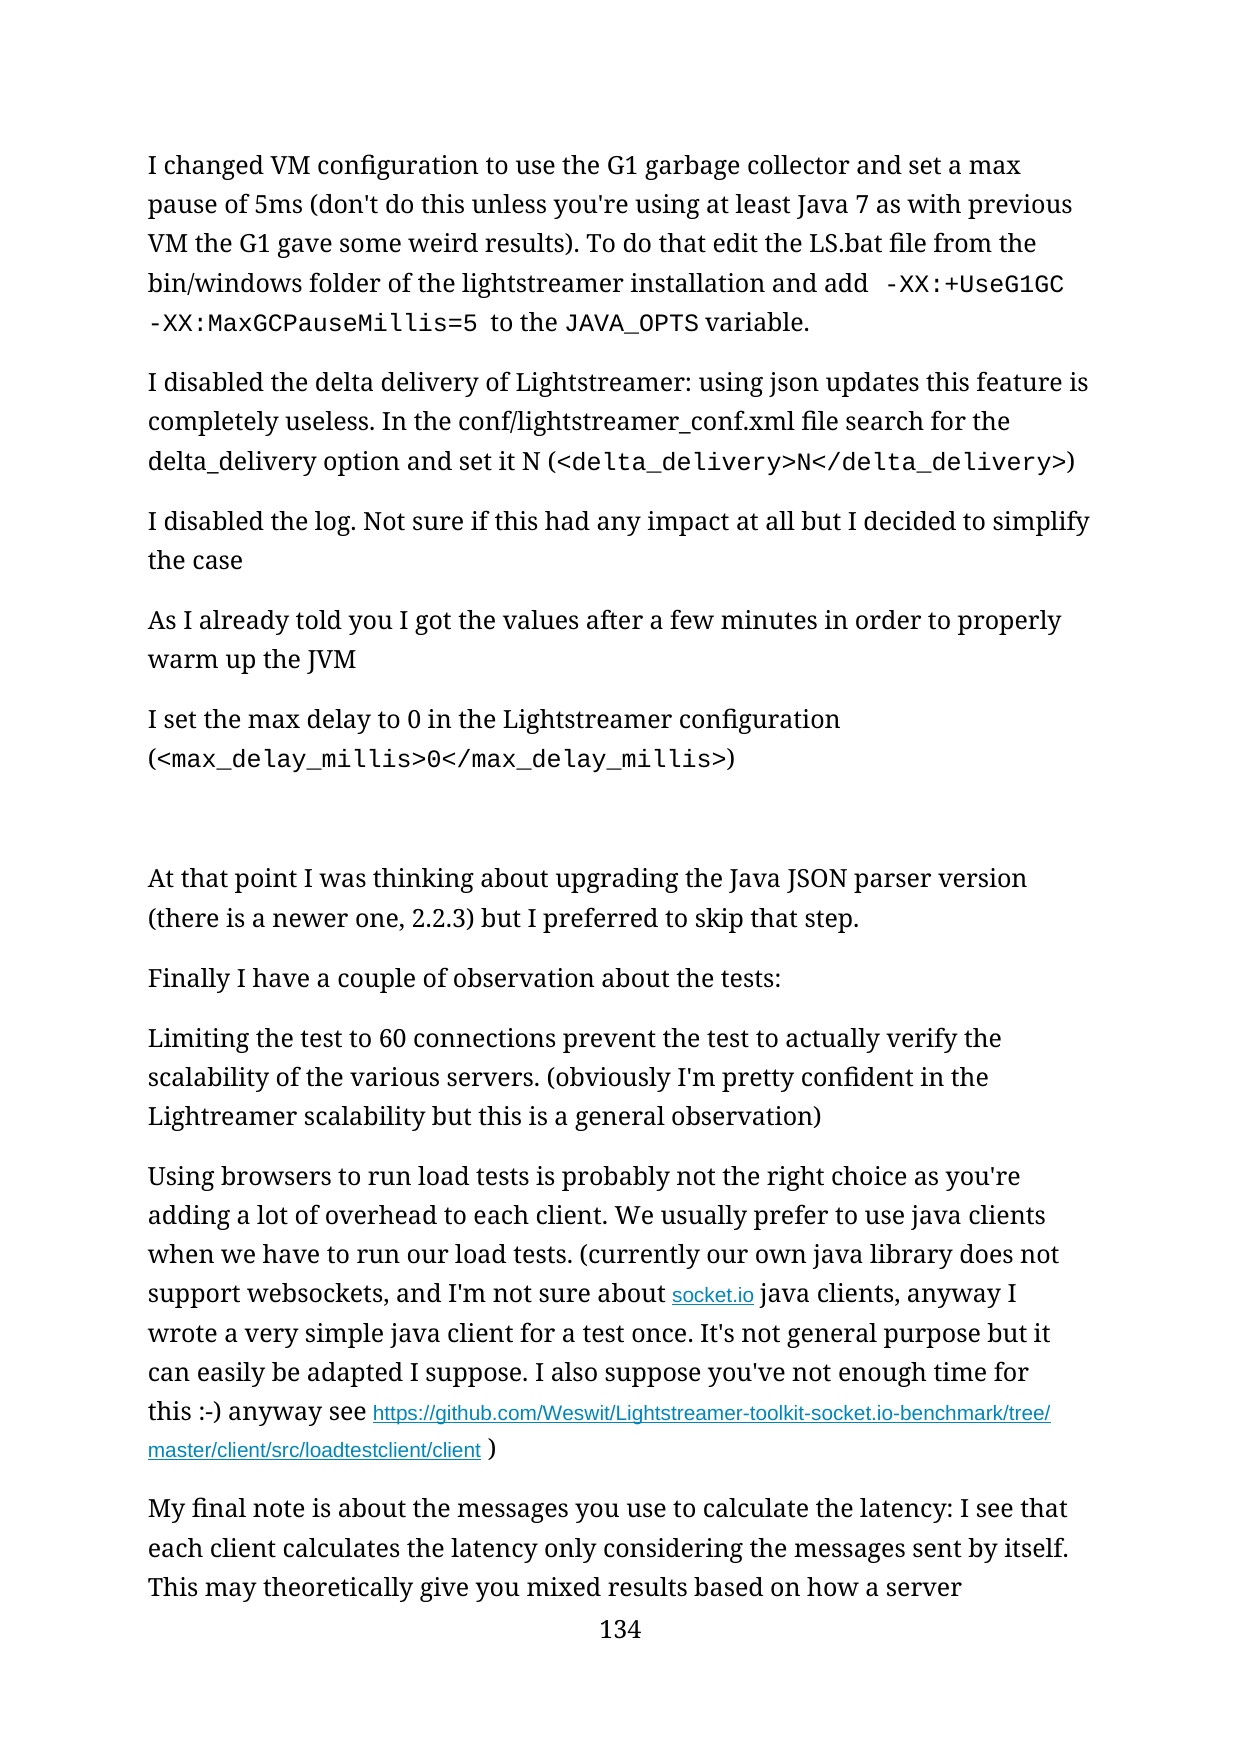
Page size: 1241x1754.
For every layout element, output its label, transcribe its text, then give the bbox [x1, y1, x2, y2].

text I changed VM configuration to use the G1 garbage collector and set a max pause of 5ms (don't do this unless you're using at least Java 7 as with previous VM the G1 gave some weird results). To do that edit the LS.bat file from the bin/windows folder of the lightstreamer installation and add -XX:+UseG1GC -XX:MaxGCPauseMillis=5 to the JAVA_OPTS variable. [148, 148, 1092, 339]
text Using browsers to run load tests is probably not the right choice as you're adding a lot of overhead to each client. We usually prefer to use java clients when we have to run our load tests. (currently our own java library does not support websockets, and I'm not sure about socket.io java clients, anyway I wrote a very simple java client for a test once. It's not general purpose but it can easily be adapted I suppose. I also suppose you've not enough time for this :-) anyway see https://github.com/Weswit/Lightstreamer-toolkit-socket.io-benchmark/tree/master/client/src/loadtestclient/client ) [148, 1158, 1092, 1465]
text I set the max delay to 0 in the Lightstreamer configuration (<max_delay_millis>0</max_delay_millis>) [148, 702, 1092, 775]
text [148, 1491, 1092, 1603]
text At that point I was thinking about upgrading the Java JSON parser version (there is a newer one, 2.2.3) but I preferred to skip that step. [148, 861, 1092, 934]
text I disabled the log. Not sure if this had any impact at all but I decided to simplify the case [148, 503, 1092, 577]
text I disabled the delta delivery of Lightstreamer: using json updates this feature is completely useless. In the conf/lightstreamer_conf.xml file search for the delta_delivery option and set it N (<delta_delivery>N</delta_delivery>) [148, 365, 1092, 477]
text As I already told you I got the values after a few minutes in order to properly warm up the JVM [148, 602, 1092, 676]
text Limiting the test to 60 connections prevent the test to actually verify the scalability of the various servers. (obviously I'm pretty confident in the Lightreamer scalability but this is a general observation) [148, 1020, 1092, 1133]
text Finally I have a couple of observation about the tests: [148, 960, 1092, 994]
